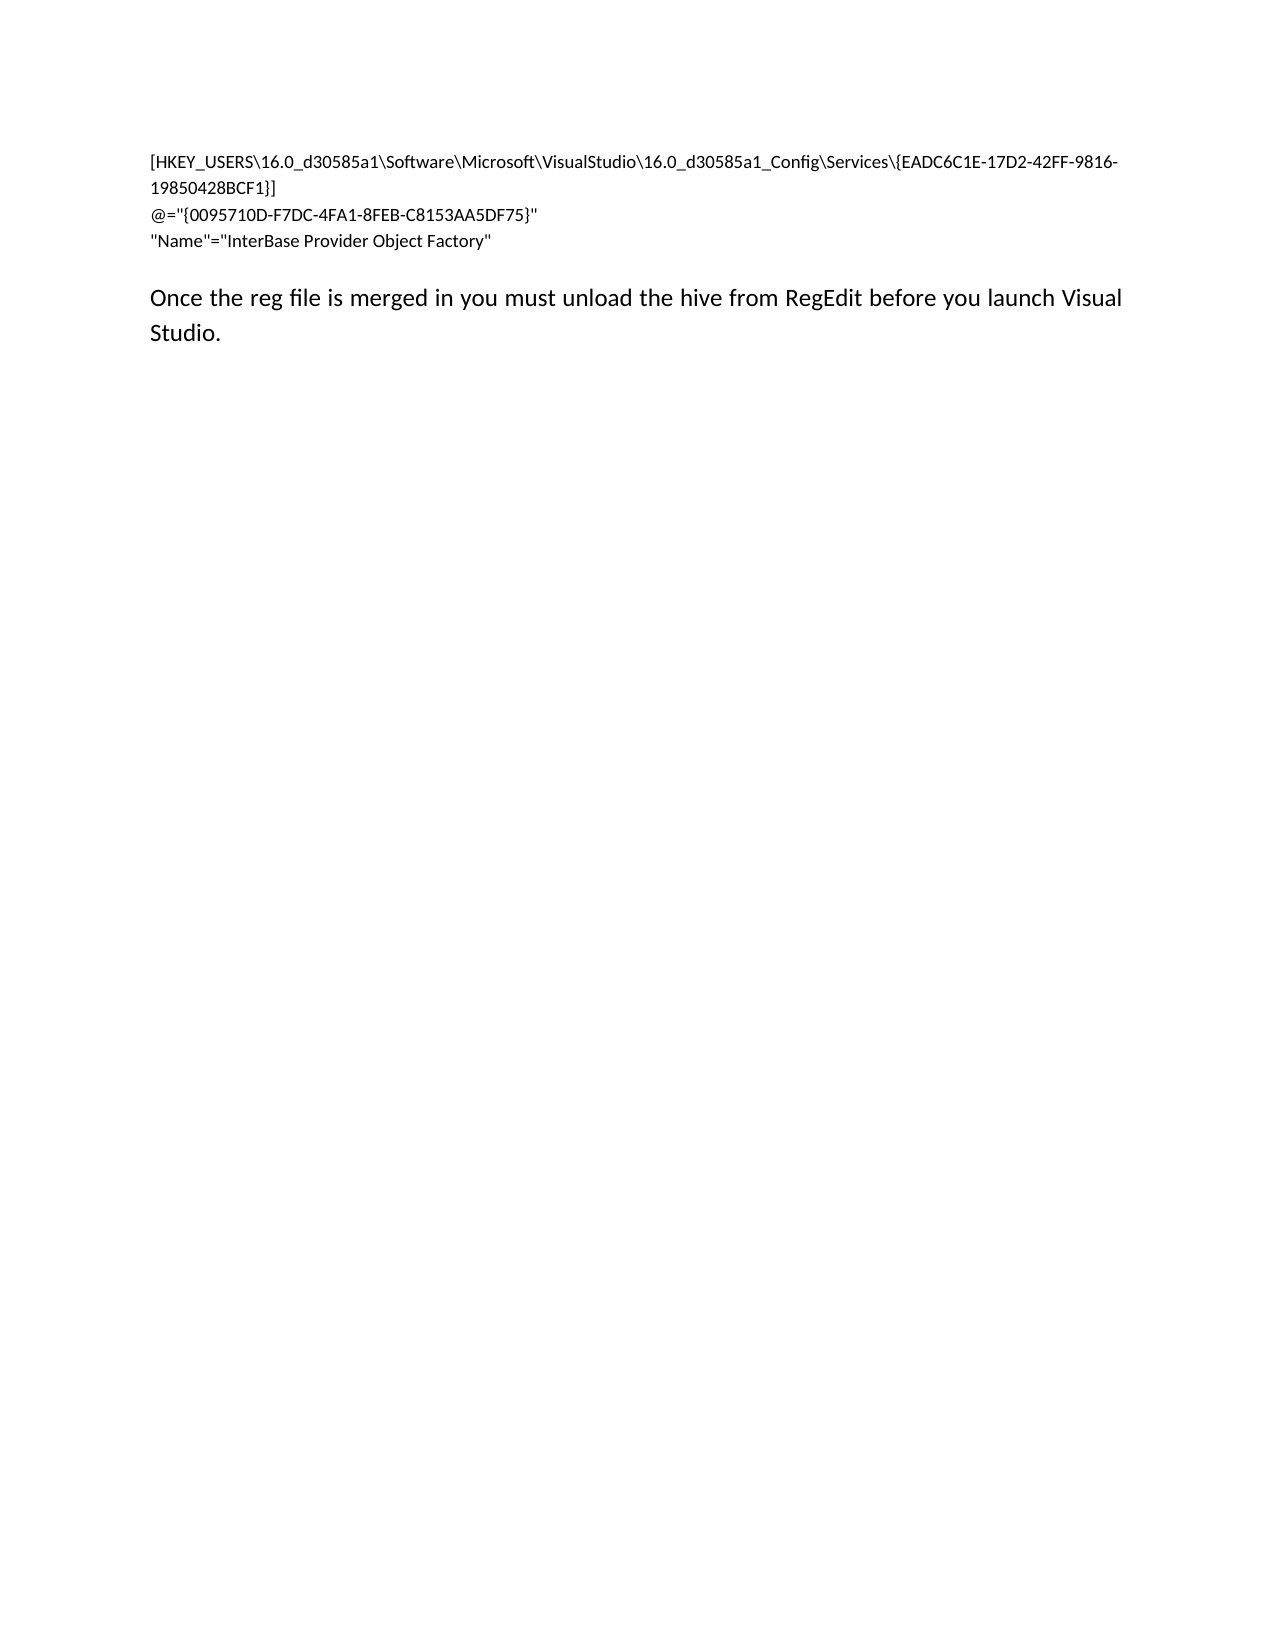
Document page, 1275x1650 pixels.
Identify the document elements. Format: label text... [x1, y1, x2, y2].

text "Name"="InterBase Provider Object Factory" [150, 229, 1125, 252]
text @="{0095710D-F7DC-4FA1-8FEB-C8153AA5DF75}" [150, 203, 1125, 226]
text [HKEY_USERS\16.0_d30585a1\Software\Microsoft\VisualStudio\16.0_d30585a1_Config\Services\{EADC6C1E-17D2-42FF-9816-19850428BCF1}] [150, 150, 1125, 199]
text Once the reg file is merged in you must unload the hive from RegEdit before you launch Visual Studio. [150, 282, 1125, 347]
